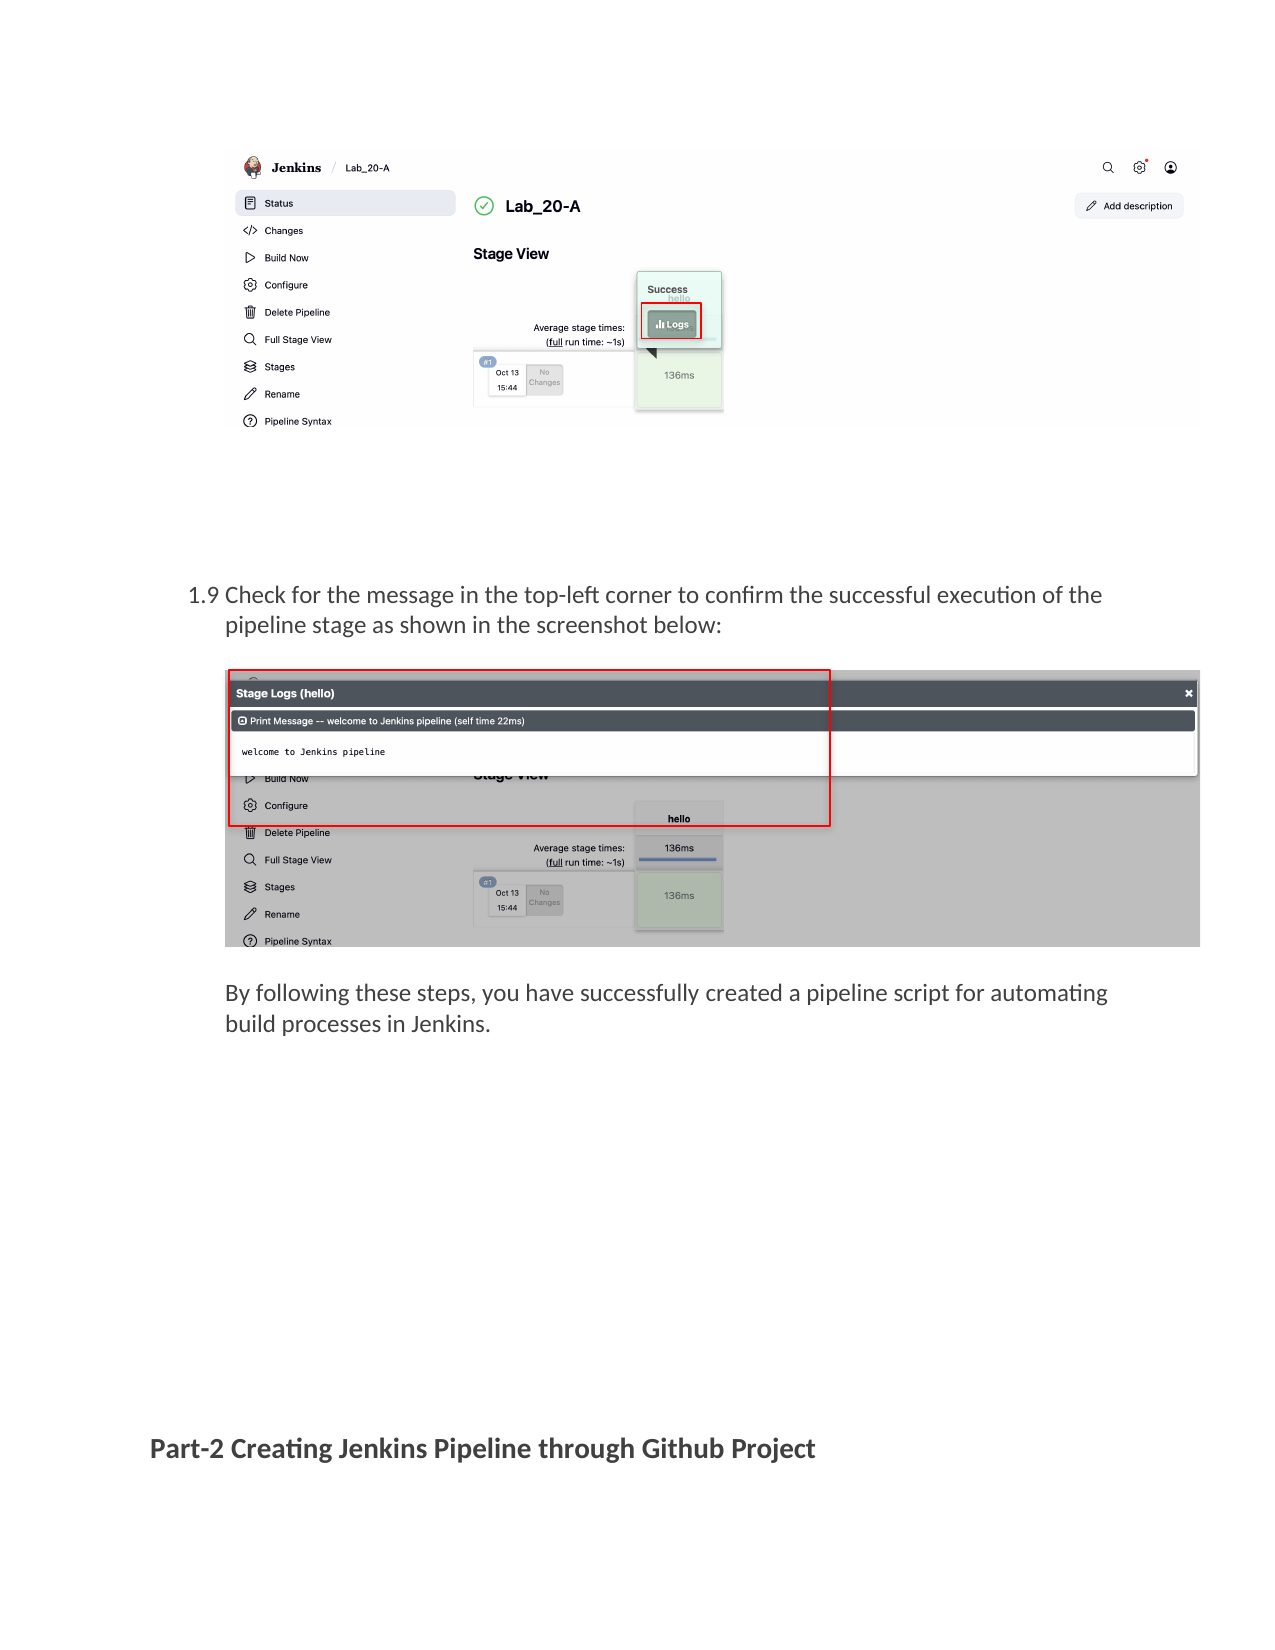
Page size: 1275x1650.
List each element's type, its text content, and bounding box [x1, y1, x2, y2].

list By following these steps, you have successfully created a pipeline script for automating build processes in Jenkins. [225, 977, 1125, 1038]
picture [225, 670, 1200, 947]
picture [230, 671, 829, 825]
text Part-2 Creating Jenkins Pipeline through Github Project [150, 1430, 1125, 1466]
picture [225, 150, 1200, 427]
list Check for the message in the top-left corner to confirm the successful execution of the pipeline stage as shown in the screenshot below: [187, 579, 1125, 640]
